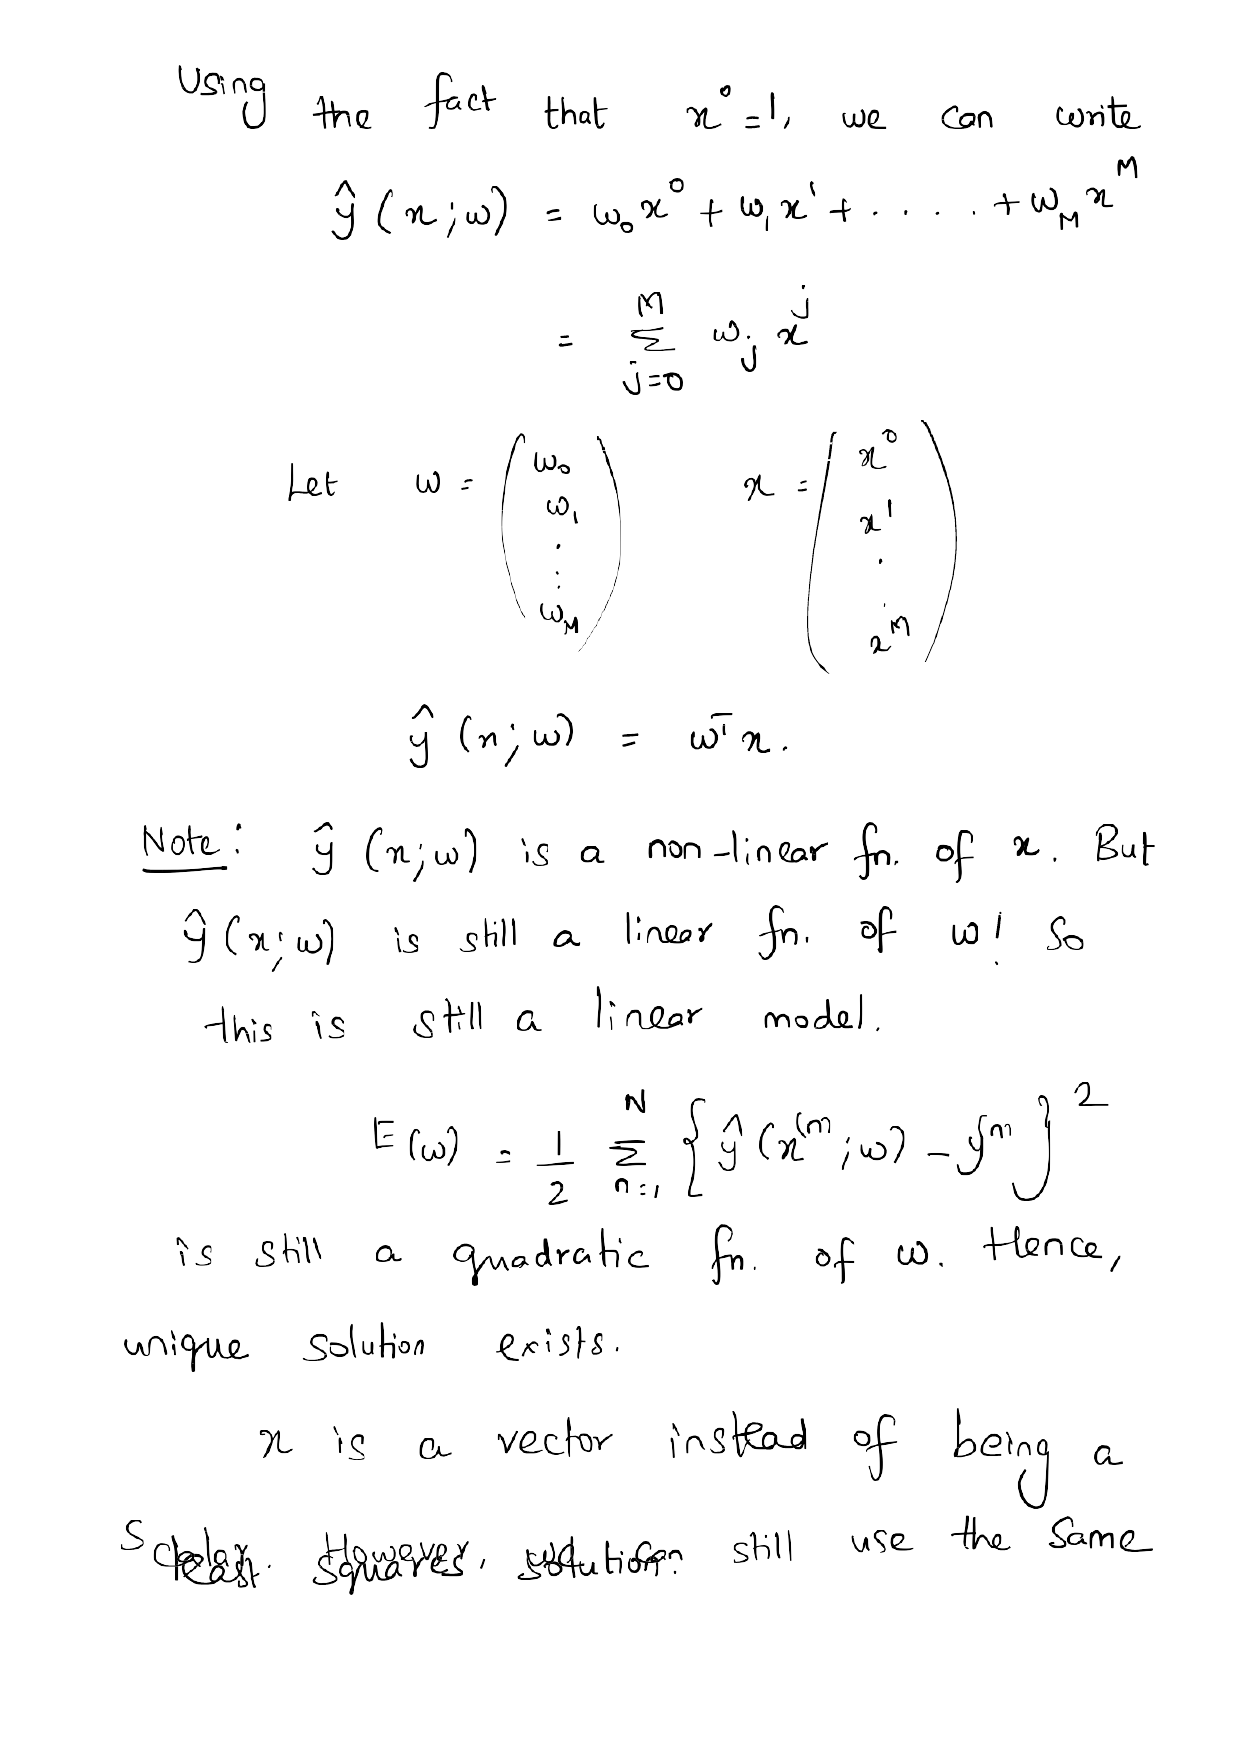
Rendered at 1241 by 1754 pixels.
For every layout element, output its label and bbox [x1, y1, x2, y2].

picture [366, 827, 424, 882]
picture [770, 92, 790, 129]
picture [297, 919, 334, 965]
picture [453, 1228, 649, 1286]
picture [615, 1178, 628, 1193]
picture [622, 361, 683, 395]
picture [259, 1430, 293, 1458]
picture [204, 1006, 272, 1043]
picture [670, 1411, 807, 1458]
picture [501, 433, 525, 619]
picture [593, 178, 684, 233]
picture [870, 603, 910, 654]
picture [553, 930, 581, 947]
picture [377, 189, 393, 234]
picture [983, 1226, 1121, 1272]
picture [376, 1245, 402, 1262]
picture [183, 909, 206, 963]
picture [596, 986, 703, 1030]
picture [952, 922, 978, 945]
picture [124, 1330, 176, 1356]
picture [333, 1426, 365, 1460]
picture [941, 105, 993, 129]
picture [302, 1322, 424, 1361]
picture [544, 96, 608, 129]
picture [176, 1237, 212, 1266]
picture [1056, 96, 1141, 129]
picture [713, 320, 757, 372]
picture [690, 713, 771, 753]
picture [759, 1112, 831, 1161]
picture [842, 109, 887, 129]
picture [626, 912, 713, 944]
picture [121, 1520, 144, 1550]
picture [829, 198, 851, 222]
picture [860, 499, 892, 534]
picture [312, 1532, 469, 1595]
picture [718, 1114, 743, 1171]
picture [841, 1126, 905, 1170]
picture [713, 830, 828, 865]
picture [1013, 836, 1040, 856]
picture [534, 436, 621, 652]
picture [744, 474, 775, 501]
picture [411, 704, 434, 719]
picture [853, 822, 899, 880]
picture [435, 828, 477, 873]
picture [409, 732, 428, 768]
picture [648, 839, 701, 859]
picture [815, 1237, 855, 1284]
picture [686, 85, 731, 129]
picture [580, 846, 605, 863]
picture [1095, 824, 1155, 866]
picture [153, 1527, 260, 1588]
picture [178, 65, 266, 129]
picture [853, 1414, 898, 1481]
picture [777, 285, 809, 345]
picture [517, 1010, 542, 1031]
picture [521, 838, 548, 866]
picture [311, 1011, 345, 1039]
picture [143, 825, 220, 856]
picture [860, 906, 897, 953]
picture [700, 199, 723, 227]
picture [927, 1095, 1051, 1201]
picture [851, 1530, 914, 1553]
picture [226, 915, 283, 972]
picture [780, 181, 816, 219]
picture [394, 927, 419, 953]
picture [312, 822, 333, 875]
picture [1047, 916, 1084, 950]
picture [181, 1334, 249, 1372]
picture [405, 202, 456, 238]
picture [255, 1233, 322, 1267]
picture [548, 1181, 568, 1205]
picture [897, 1241, 943, 1267]
picture [936, 830, 974, 883]
picture [413, 998, 482, 1038]
picture [764, 994, 863, 1029]
picture [1031, 156, 1138, 230]
picture [142, 866, 228, 873]
picture [459, 918, 516, 952]
picture [630, 292, 676, 351]
picture [740, 196, 769, 231]
picture [733, 1530, 792, 1563]
picture [409, 1126, 458, 1166]
picture [625, 1089, 646, 1113]
picture [331, 180, 355, 240]
picture [466, 186, 507, 236]
picture [497, 1417, 613, 1457]
picture [288, 463, 338, 501]
picture [460, 715, 519, 767]
picture [496, 1326, 603, 1361]
picture [517, 1536, 683, 1580]
picture [312, 96, 372, 129]
picture [416, 471, 440, 493]
picture [374, 1117, 394, 1149]
picture [419, 1438, 452, 1459]
picture [993, 193, 1020, 215]
picture [711, 1224, 756, 1285]
picture [951, 1408, 1153, 1552]
picture [546, 209, 562, 221]
picture [424, 72, 497, 129]
picture [683, 1098, 706, 1197]
picture [533, 713, 573, 746]
picture [758, 905, 798, 960]
picture [496, 1150, 511, 1163]
picture [859, 429, 897, 469]
picture [609, 1140, 646, 1166]
picture [536, 1131, 574, 1166]
picture [1074, 1082, 1109, 1106]
